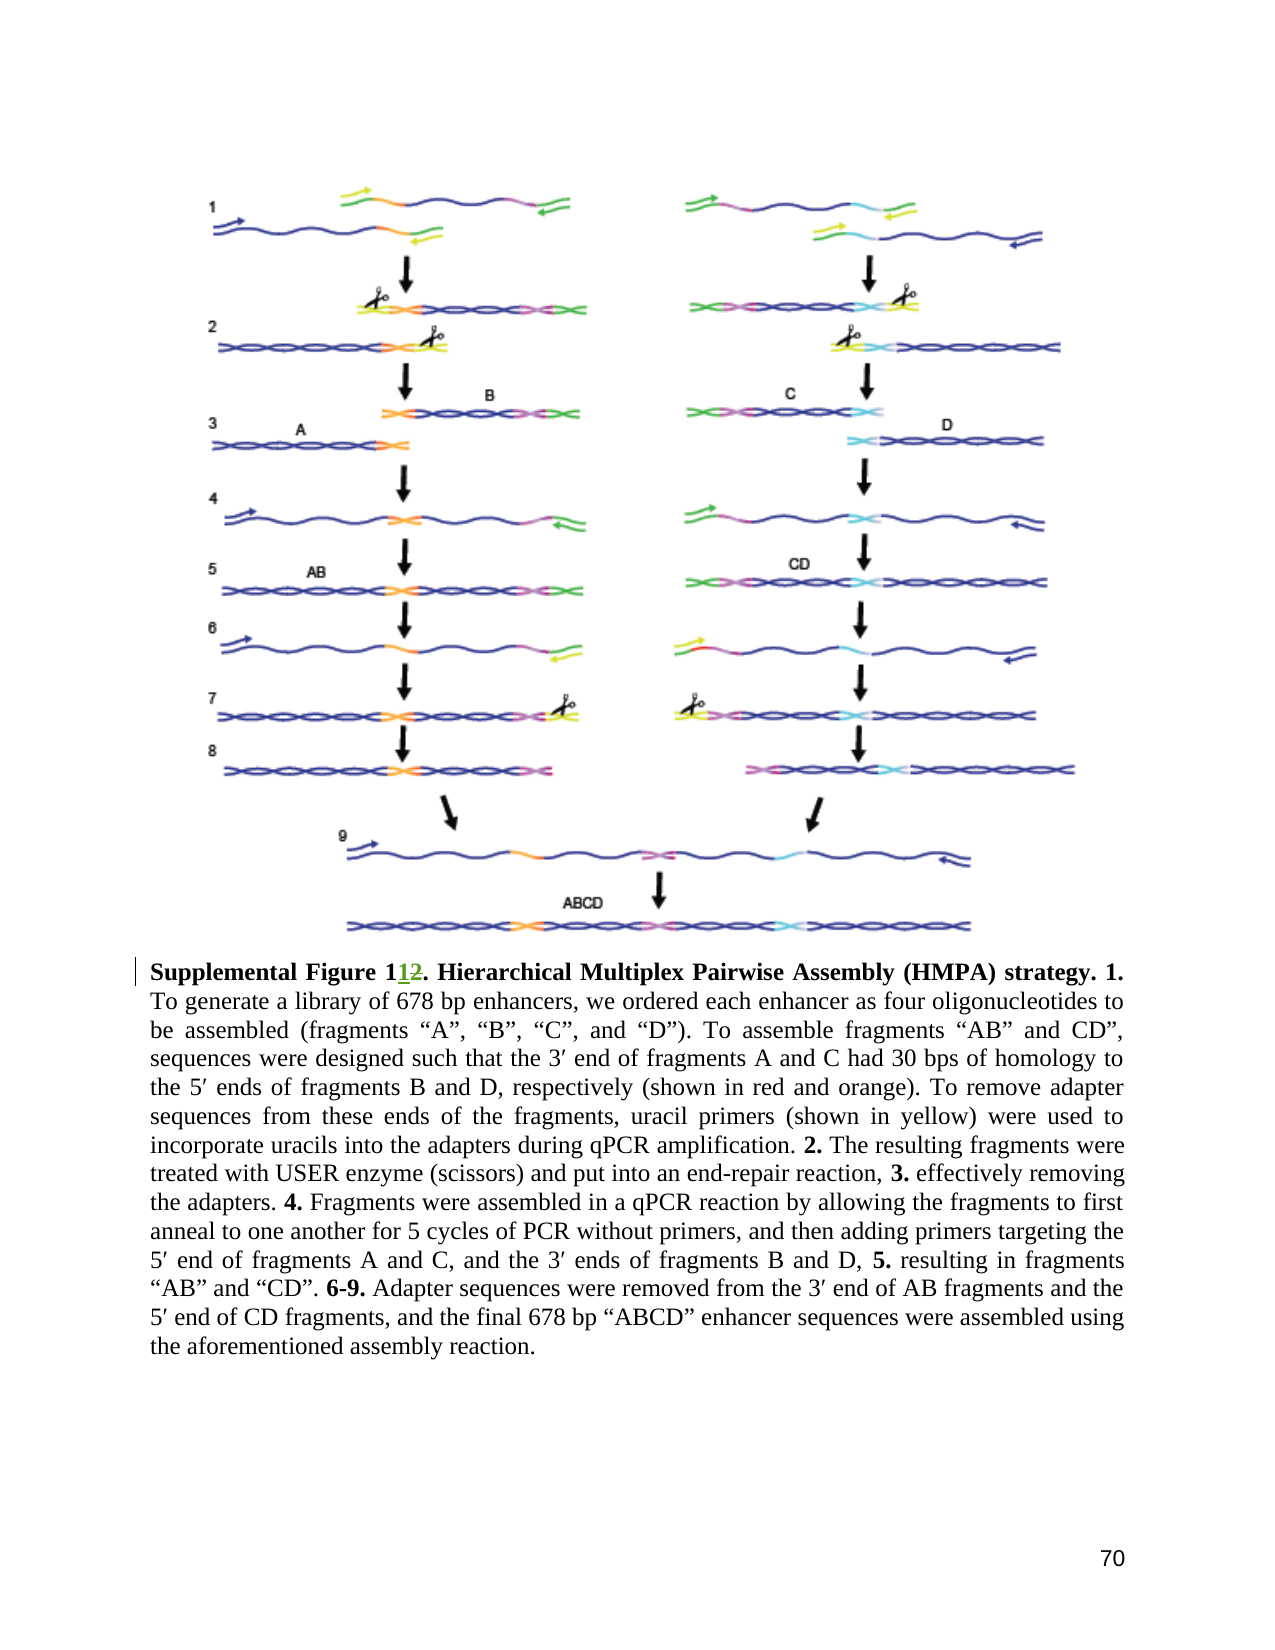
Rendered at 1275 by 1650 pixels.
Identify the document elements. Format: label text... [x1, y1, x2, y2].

text Supplemental Figure 1. Hierarchical Multiplex Pairwise Assembly (HMPA) strategy. 1. To generate a library of 678 bp enhancers, we ordered each enhancer as four oligonucleotides to be assembled (fragments “A”, “B”, “C”, and “D”). To assemble fragments “AB” and CD”, sequences were designed such that the 3′ end of fragments A and C had 30 bps of homology to the 5′ ends of fragments B and D, respectively (shown in red and orange). To remove adapter sequences from these ends of the fragments, uracil primers (shown in yellow) were used to incorporate uracils into the adapters during qPCR amplification. 2. The resulting fragments were treated with USER enzyme (scissors) and put into an end-repair reaction, 3. effectively removing the adapters. 4. Fragments were assembled in a qPCR reaction by allowing the fragments to first anneal to one another for 5 cycles of PCR without primers, and then adding primers targeting the 5′ end of fragments A and C, and the 3′ ends of fragments B and D, 5. resulting in fragments “AB” and “CD”. 6-9. Adapter sequences were removed from the 3′ end of AB fragments and the 5′ end of CD fragments, and the final 678 bp “ABCD” enhancer sequences were assembled using the aforementioned assembly reaction. [150, 958, 1125, 1360]
picture [150, 150, 1131, 958]
